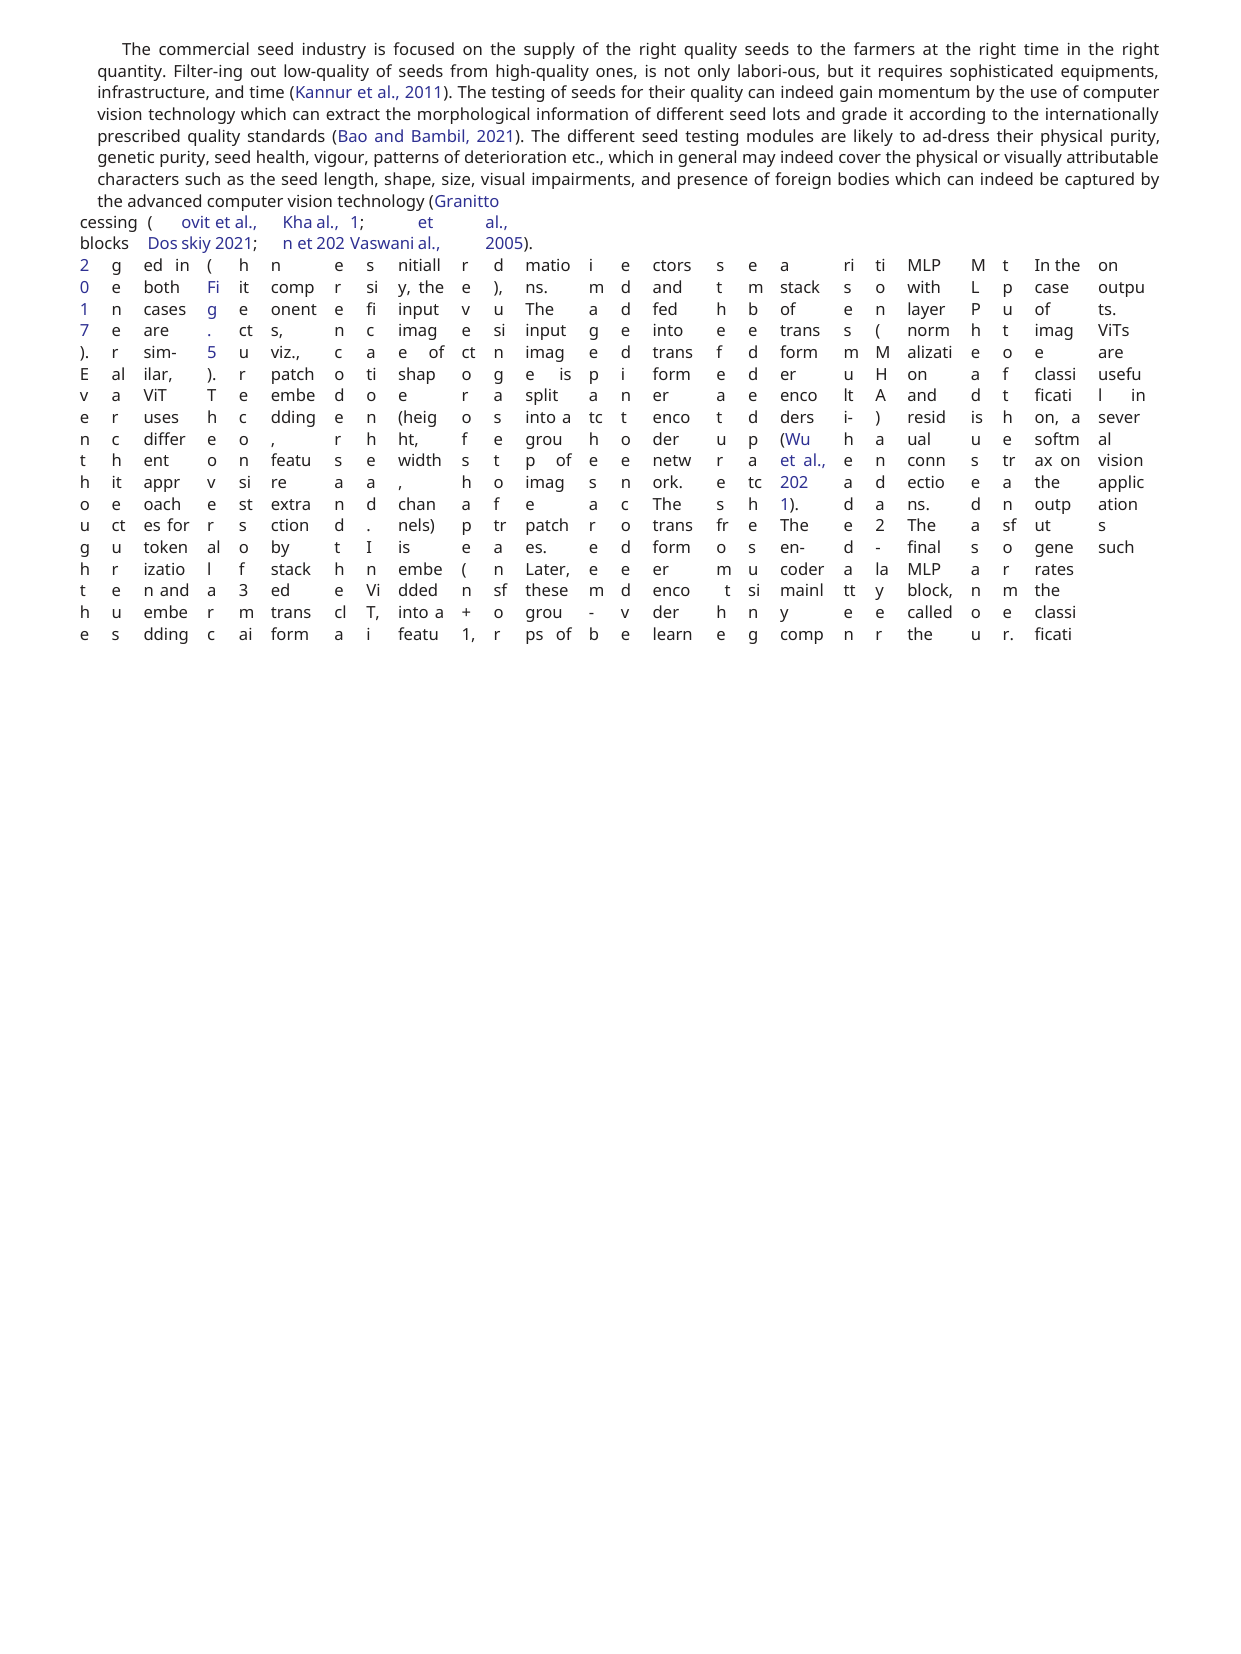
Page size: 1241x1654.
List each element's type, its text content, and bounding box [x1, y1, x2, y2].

text cessing blocks (Dosovitskiy et al., 2021; Khan et al., 2021; Vaswani et al., et al., 2005). [79, 212, 553, 253]
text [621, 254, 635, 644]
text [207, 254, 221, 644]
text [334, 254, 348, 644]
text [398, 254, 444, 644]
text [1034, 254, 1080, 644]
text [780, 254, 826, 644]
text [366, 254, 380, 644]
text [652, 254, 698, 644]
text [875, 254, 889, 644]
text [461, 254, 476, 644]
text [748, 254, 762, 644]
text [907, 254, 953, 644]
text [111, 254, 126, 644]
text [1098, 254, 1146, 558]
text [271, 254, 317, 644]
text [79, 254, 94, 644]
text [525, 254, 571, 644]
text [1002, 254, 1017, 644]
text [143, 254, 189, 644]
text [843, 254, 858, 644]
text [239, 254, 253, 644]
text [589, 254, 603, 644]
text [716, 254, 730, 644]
text The commercial seed industry is focused on the supply of the right quality seeds to the farmers at the right time in the right quantity. Filter-ing out low-quality of seeds from high-quality ones, is not only labori-ous, but it requires sophisticated equipments, infrastructure, and time (Kannur et al., 2011). The testing of seeds for their quality can indeed gain momentum by the use of computer vision technology which can extract the morphological information of different seed lots and grade it according to the internationally prescribed quality standards (Bao and Bambil, 2021). The different seed testing modules are likely to ad-dress their physical purity, genetic purity, seed health, vigour, patterns of deterioration etc., which in general may indeed cover the physical or visually attributable characters such as the seed length, shape, size, visual impairments, and presence of foreign bodies which can indeed be captured by the advanced computer vision technology (Granitto [97, 38, 1161, 211]
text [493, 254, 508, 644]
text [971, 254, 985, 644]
